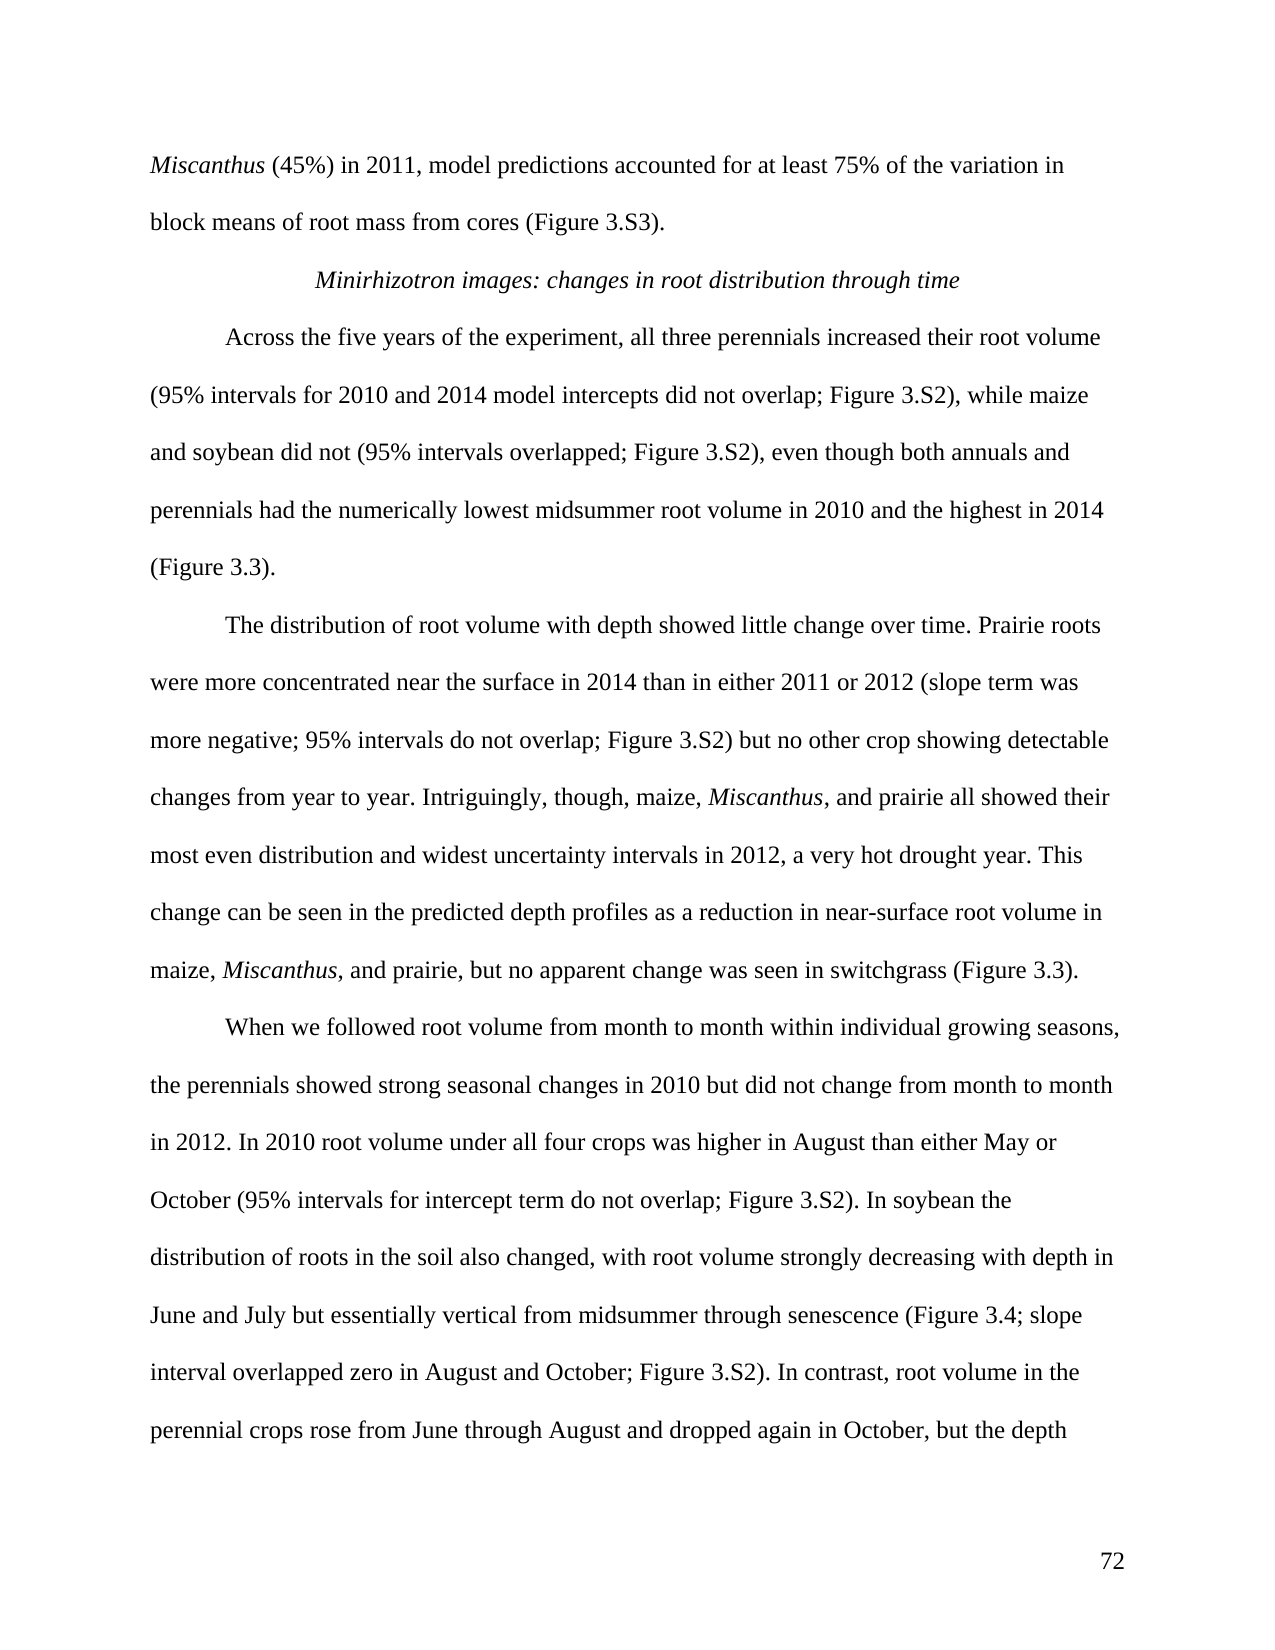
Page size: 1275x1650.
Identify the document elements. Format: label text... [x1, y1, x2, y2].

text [150, 1012, 1125, 1444]
text Across the five years of the experiment, all three perennials increased their root volume (95% intervals for 2010 and 2014 model intercepts did not overlap; Figure 3.S2), while maize and soybean did not (95% intervals overlapped; Figure 3.S2), even though both annuals and perennials had the numerically lowest midsummer root volume in 2010 and the highest in 2014 (Figure 3.3). [150, 322, 1125, 581]
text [150, 150, 1125, 236]
subtitle Minirhizotron images: changes in root distribution through time [150, 265, 1125, 294]
text The distribution of root volume with depth showed little change over time. Prairie roots were more concentrated near the surface in 2014 than in either 2011 or 2012 (slope term was more negative; 95% intervals do not overlap; Figure 3.S2) but no other crop showing detectable changes from year to year. Intriguingly, though, maize, Miscanthus, and prairie all showed their most even distribution and widest uncertainty intervals in 2012, a very hot drought year. This change can be seen in the predicted depth profiles as a reduction in near-surface root volume in maize, Miscanthus, and prairie, but no apparent change was seen in switchgrass (Figure 3.3). [150, 610, 1125, 984]
